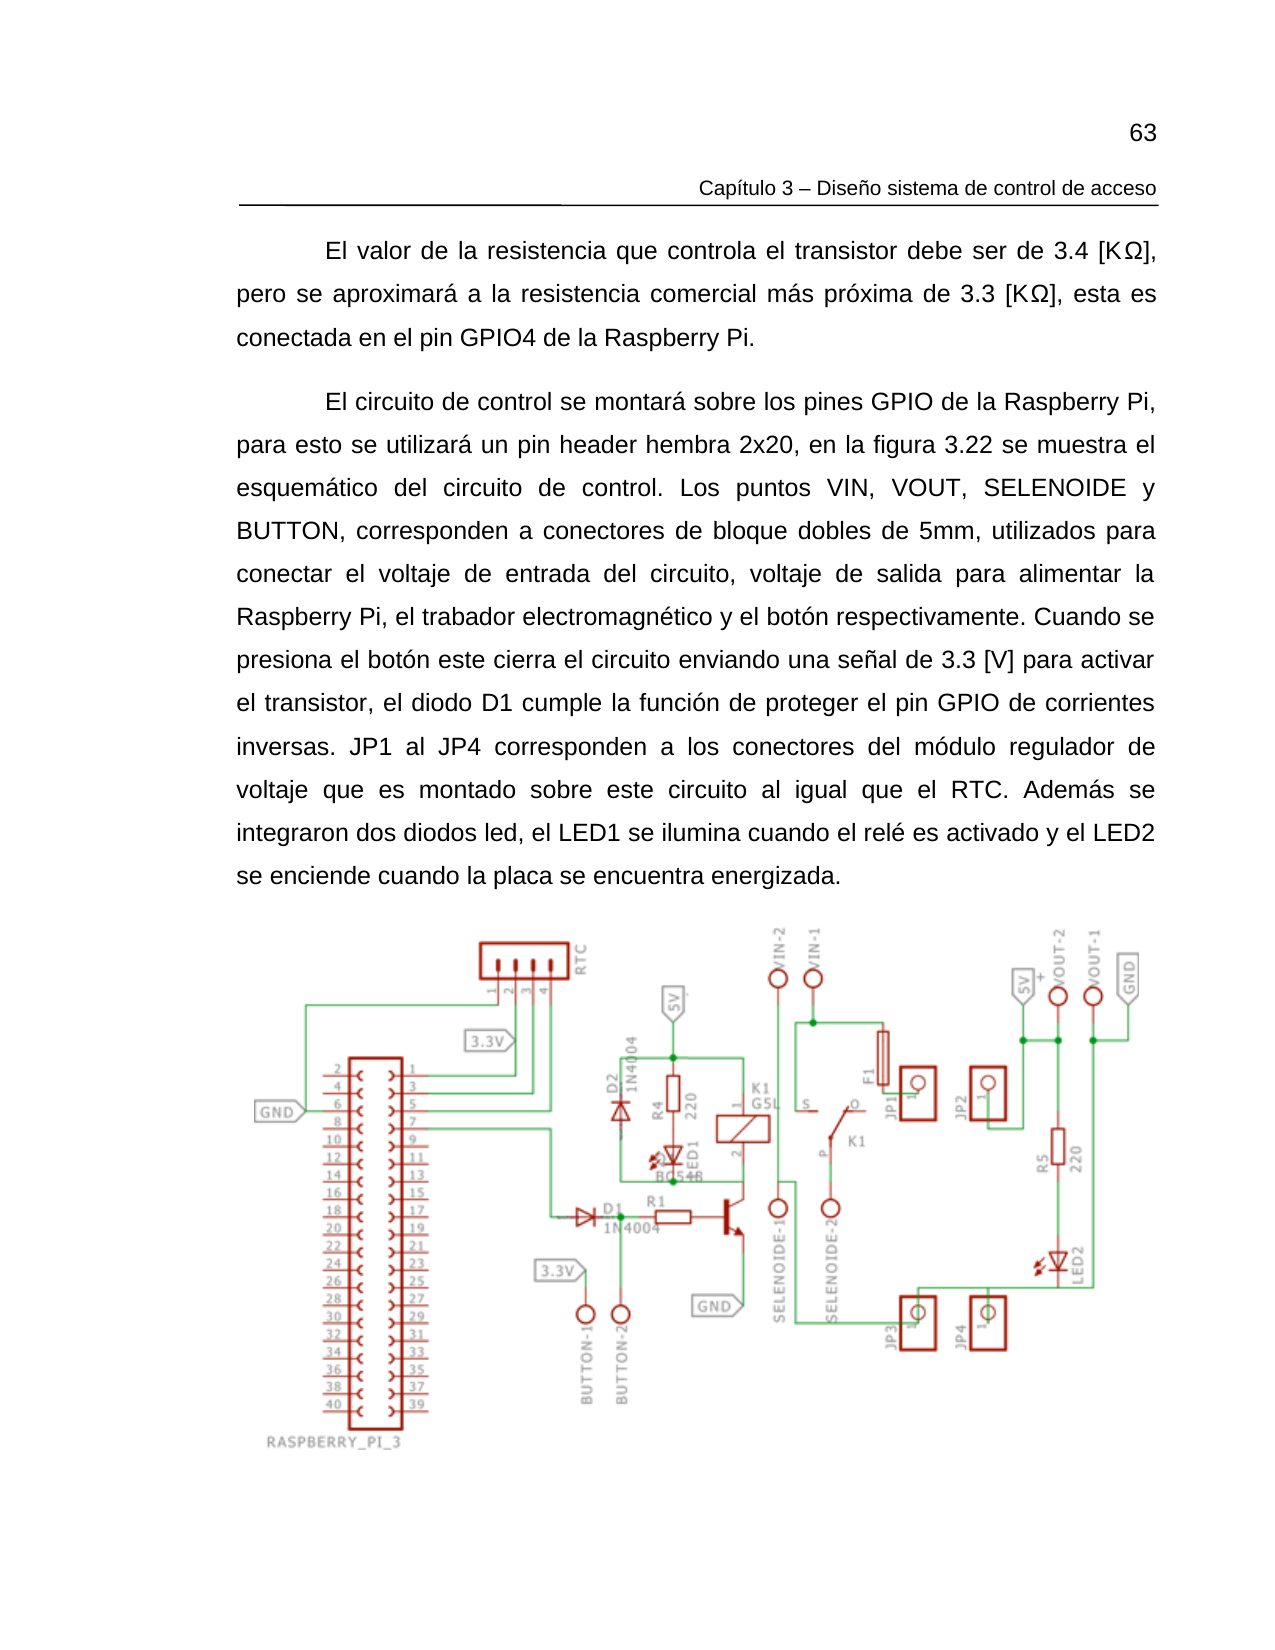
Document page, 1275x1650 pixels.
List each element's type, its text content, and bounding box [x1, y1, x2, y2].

text El valor de la resistencia que controla el transistor debe ser de 3.4 [KΩ], pero se aproximará a la resistencia comercial más próxima de 3.3 [KΩ], esta es conectada en el pin GPIO4 de la Raspberry Pi. [236, 236, 1157, 351]
picture [254, 924, 1139, 1450]
text El circuito de control se montará sobre los pines GPIO de la Raspberry Pi, para esto se utilizará un pin header hembra 2x20, en la figura 3.22 se muestra el esquemático del circuito de control. Los puntos VIN, VOUT, SELENOIDE y BUTTON, corresponden a conectores de bloque dobles de 5mm, utilizados para conectar el voltaje de entrada del circuito, voltaje de salida para alimentar la Raspberry Pi, el trabador electromagnético y el botón respectivamente. Cuando se presiona el botón este cierra el circuito enviando una señal de 3.3 [V] para activar el transistor, el diodo D1 cumple la función de proteger el pin GPIO de corrientes inversas. JP1 al JP4 corresponden a los conectores del módulo regulador de voltaje que es montado sobre este circuito al igual que el RTC. Además se integraron dos diodos led, el LED1 se ilumina cuando el relé es activado y el LED2 se enciende cuando la placa se encuentra energizada. [236, 386, 1157, 889]
